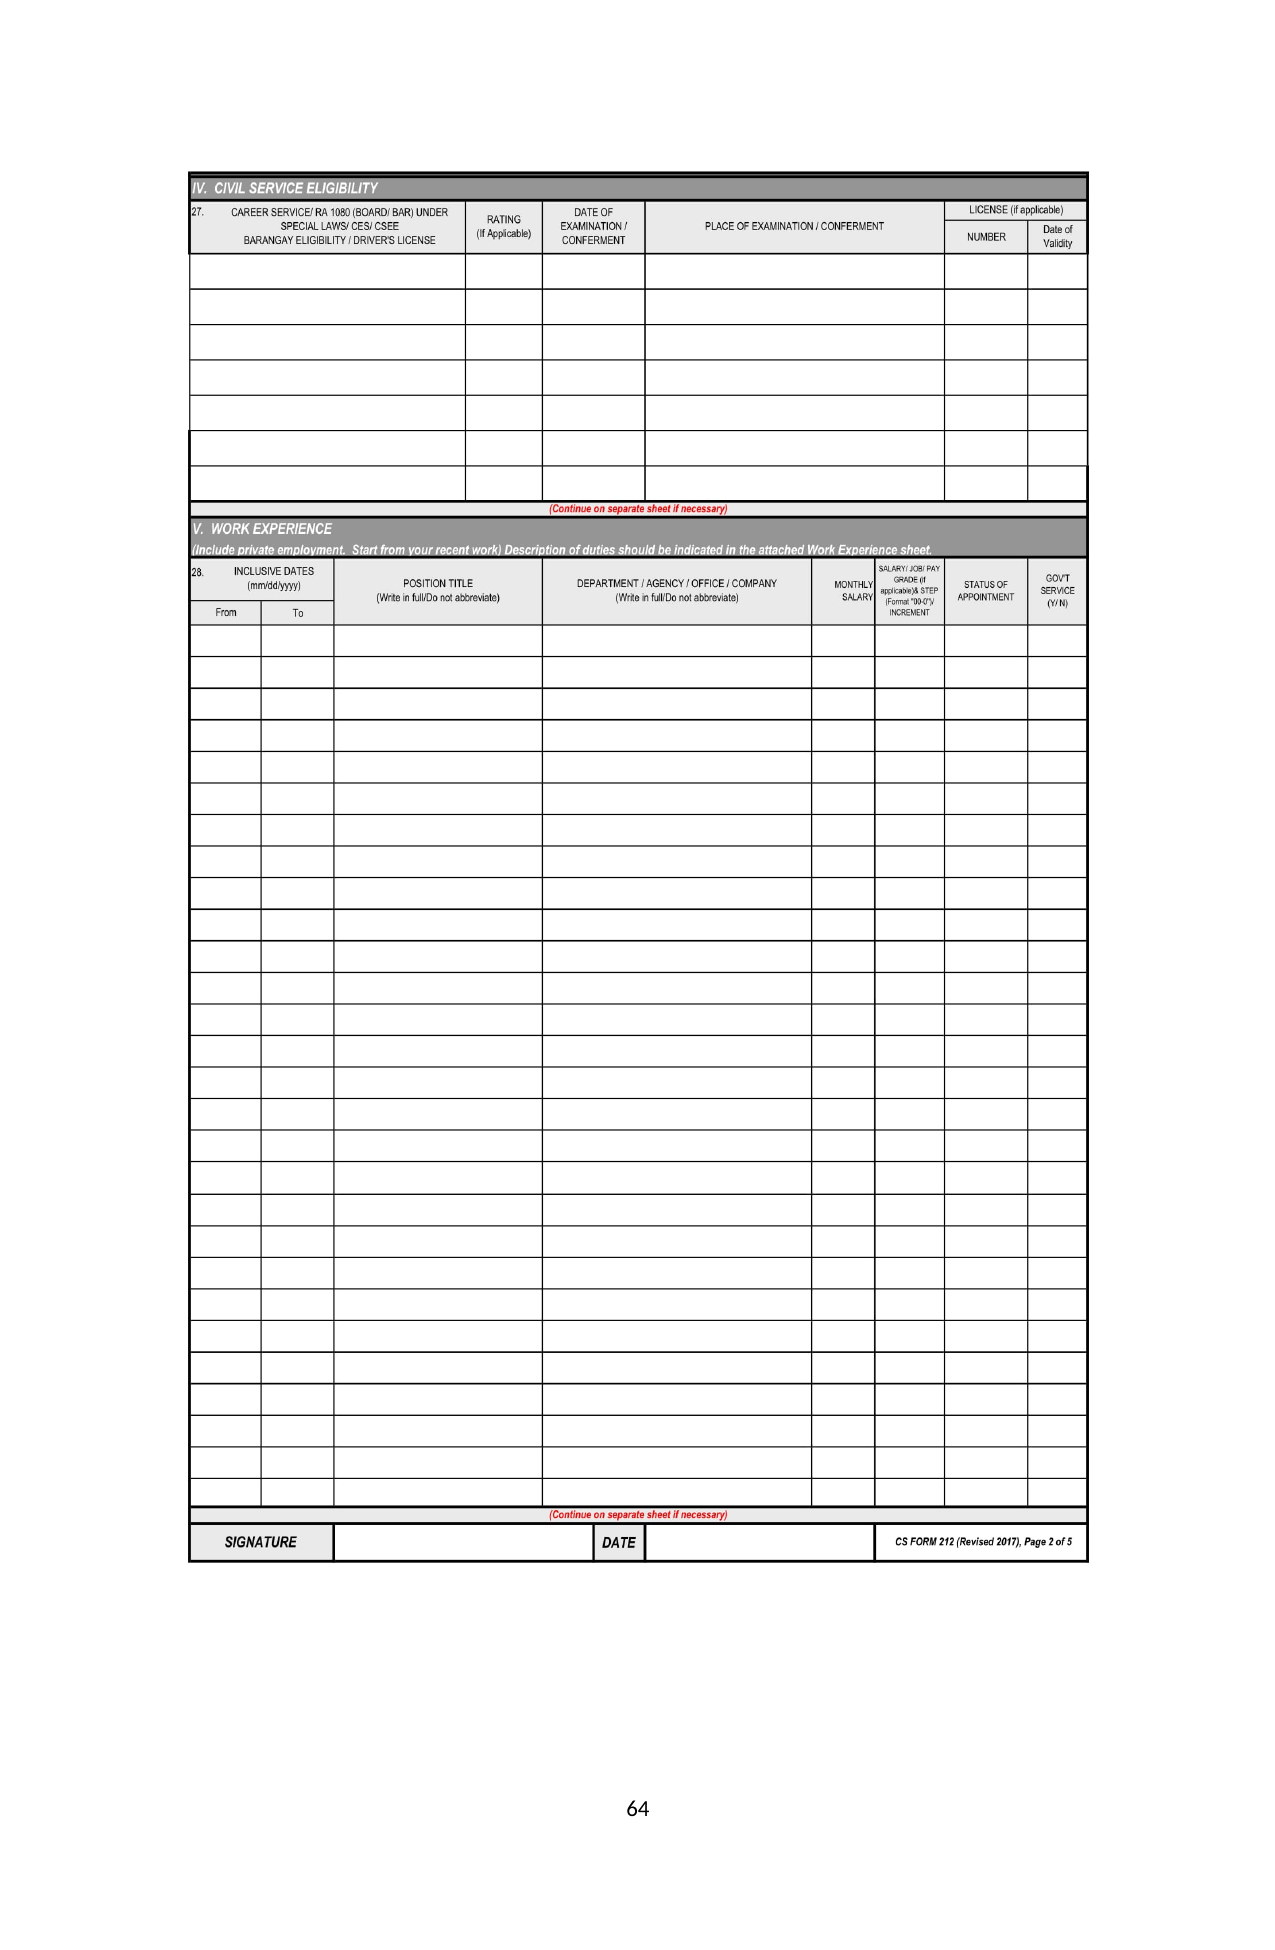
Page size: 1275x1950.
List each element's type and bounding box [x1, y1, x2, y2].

picture [150, 150, 1125, 1756]
